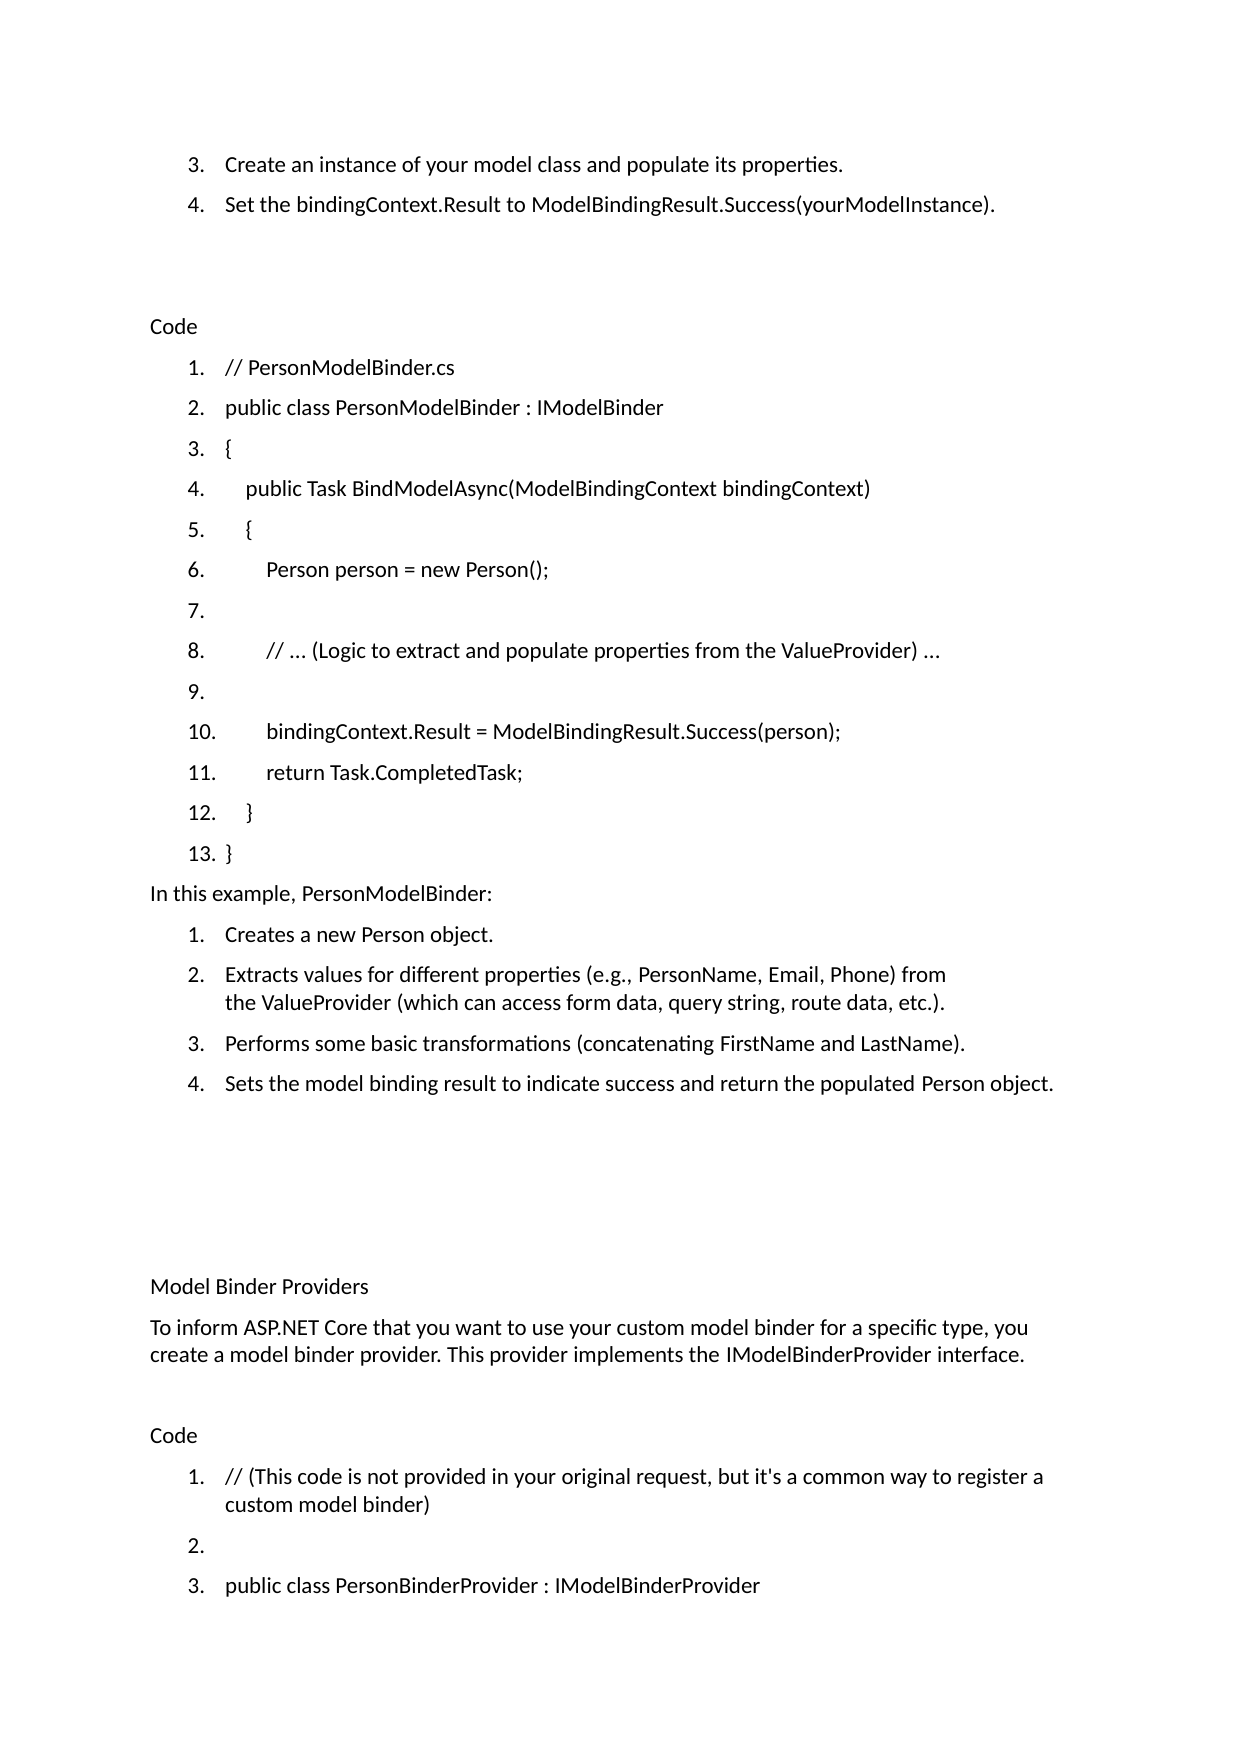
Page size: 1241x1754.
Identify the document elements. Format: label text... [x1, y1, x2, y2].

list { [187, 434, 1090, 462]
list } [187, 839, 1090, 867]
list Person person = new Person(); [187, 555, 1090, 583]
text Model Binder Providers [150, 1272, 1090, 1300]
list public Task BindModelAsync(ModelBindingContext bindingContext) [187, 474, 1090, 502]
list public class PersonModelBinder : IModelBinder [187, 393, 1090, 421]
list public class PersonBinderProvider : IModelBinderProvider [187, 1571, 1090, 1599]
text To inform ASP.NET Core that you want to use your custom model binder for a specific type, you create a model binder provider. This provider implements the IModelBinderProvider interface. [150, 1313, 1090, 1369]
text In this example, PersonModelBinder: [150, 879, 1090, 907]
list Set the bindingContext.Result to ModelBindingResult.Success(yourModelInstance). [187, 191, 1090, 218]
list return Task.CompletedTask; [187, 758, 1090, 786]
list // ... (Logic to extract and populate properties from the ValueProvider) ... [187, 636, 1090, 664]
list // PersonModelBinder.cs [187, 353, 1090, 381]
list bindingContext.Result = ModelBindingResult.Success(person); [187, 717, 1090, 745]
list { [187, 515, 1090, 543]
list // (This code is not provided in your original request, but it's a common way to register a custom model binder) [187, 1462, 1090, 1518]
text Code [150, 1422, 1090, 1450]
list Extracts values for different properties (e.g., PersonName, Email, Phone) from the ValueProvider (which can access form data, query string, route data, etc.). [187, 960, 1090, 1016]
list Performs some basic transformations (concatenating FirstName and LastName). [187, 1029, 1090, 1057]
list } [187, 798, 1090, 826]
list Create an instance of your model class and populate its properties. [187, 150, 1090, 178]
list Creates a new Person object. [187, 920, 1090, 948]
list Sets the model binding result to indicate success and return the populated Person object. [187, 1069, 1090, 1097]
text Code [150, 312, 1090, 340]
